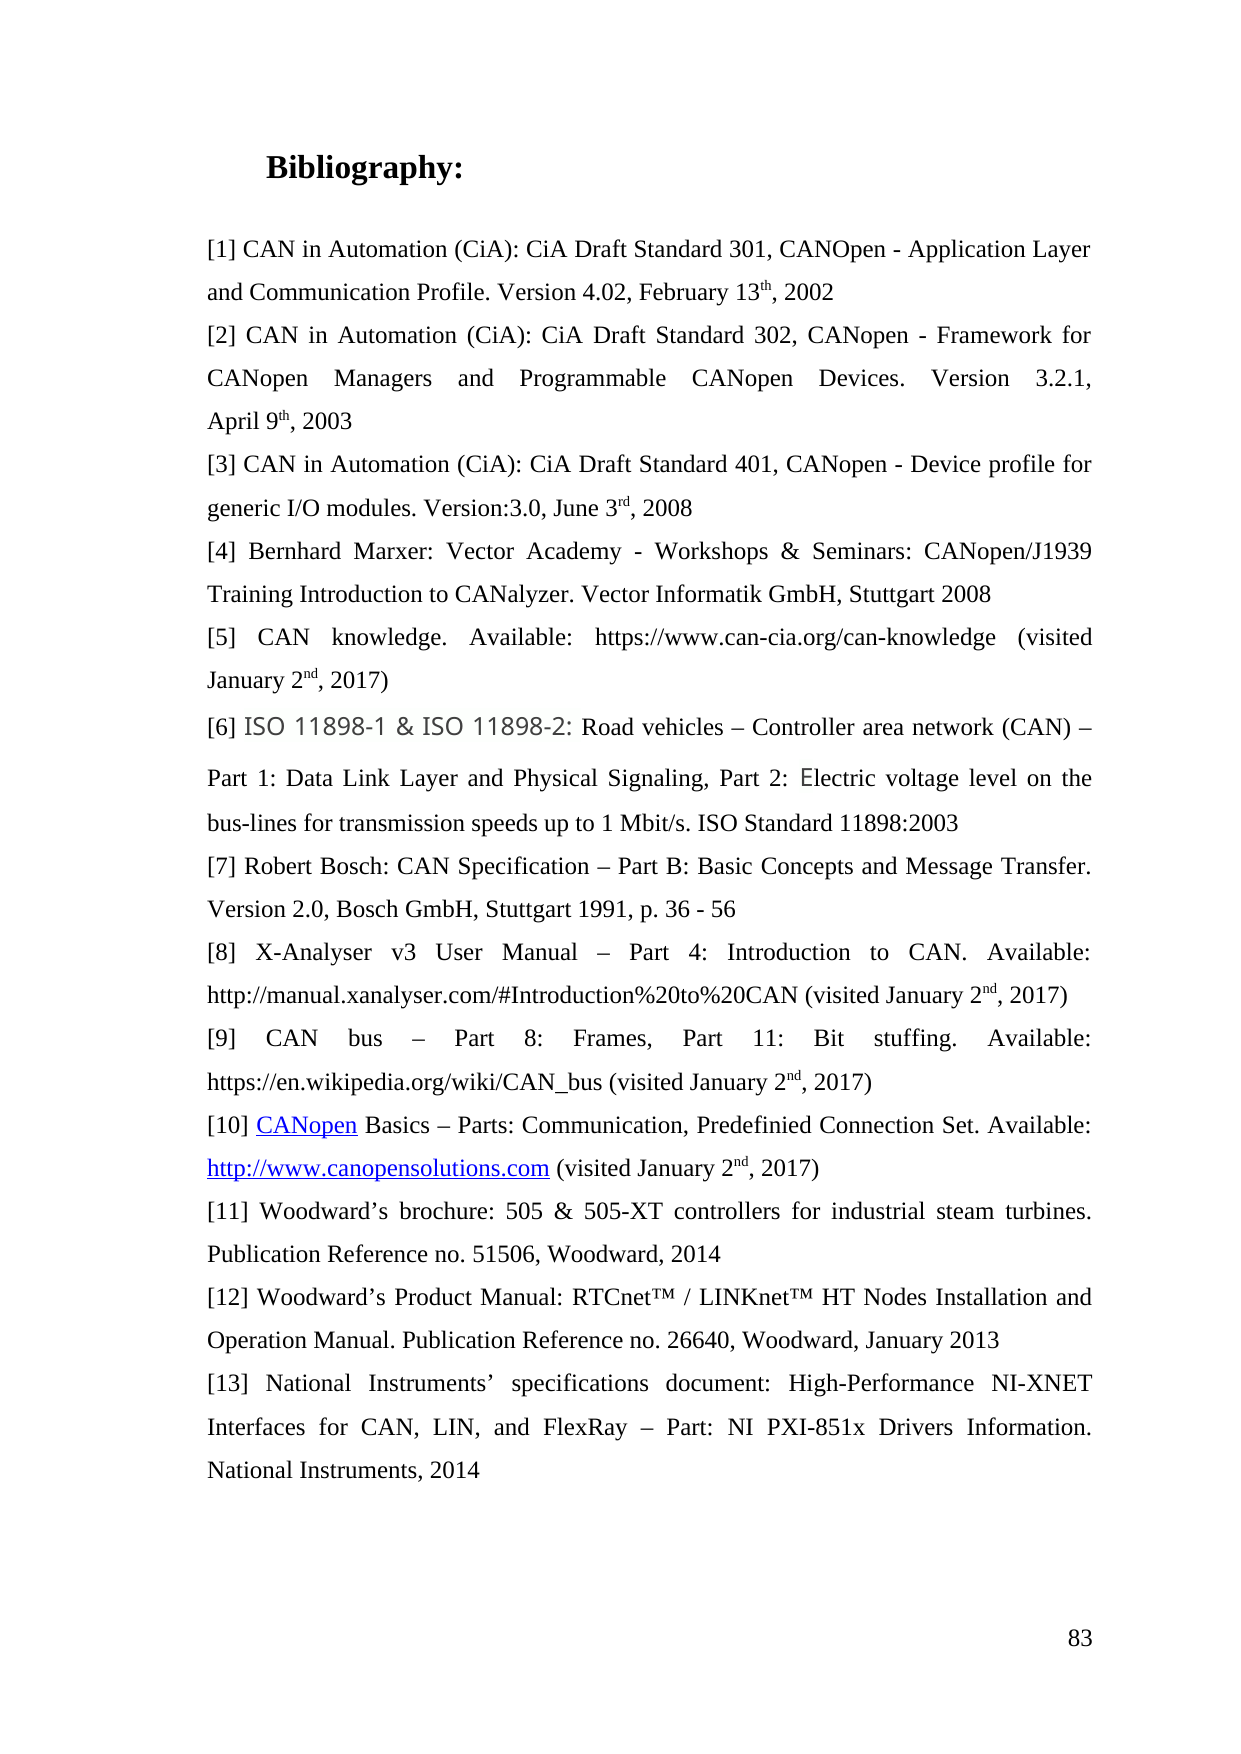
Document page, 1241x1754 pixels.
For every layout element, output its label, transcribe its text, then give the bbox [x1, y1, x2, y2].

text [11] Woodward’s brochure: 505 & 505-XT controllers for industrial steam turbines. Publication Reference no. 51506, Woodward, 2014 [207, 1196, 1092, 1268]
text [12] Woodward’s Product Manual: RTCnet™ / LINKnet™ HT Nodes Installation and Operation Manual. Publication Reference no. 26640, Woodward, January 2013 [207, 1282, 1092, 1354]
text [2] CAN in Automation (CiA): CiA Draft Standard 302, CANopen - Framework for CANopen Managers and Programmable CANopen Devices. Version 3.2.1, April 9th, 2003 [207, 320, 1092, 435]
text [9] CAN bus – Part 8: Frames, Part 11: Bit stuffing. Available: https://en.wikipedia.org/wiki/CAN_bus (visited January 2nd, 2017) [207, 1023, 1092, 1095]
text [5] CAN knowledge. Available: https://www.can-cia.org/can-knowledge (visited January 2nd, 2017) [207, 622, 1092, 694]
text [6] ISO 11898-1 & ISO 11898-2: Road vehicles – Controller area network (CAN) – Part 1: Data Link Layer and Physical Signaling, Part 2: Electric voltage level on the bus-lines for transmission speeds up to 1 Mbit/s. ISO Standard 11898:2003 [207, 708, 1092, 837]
text [7] Robert Bosch: CAN Specification – Part B: Basic Concepts and Message Transfer. Version 2.0, Bosch GmbH, Stuttgart 1991, p. 36 - 56 [207, 851, 1092, 923]
text [13] National Instruments’ specifications document: High-Performance NI-XNET Interfaces for CAN, LIN, and FlexRay – Part: NI PXI-851x Drivers Information. National Instruments, 2014 [207, 1368, 1092, 1483]
text Bibliography: [207, 148, 1092, 186]
text [3] CAN in Automation (CiA): CiA Draft Standard 401, CANopen - Device profile for generic I/O modules. Version:3.0, June 3rd, 2008 [207, 449, 1092, 521]
text [1] CAN in Automation (CiA): CiA Draft Standard 301, CANOpen - Application Layer and Communication Profile. Version 4.02, February 13th, 2002 [207, 234, 1092, 306]
text [8] X-Analyser v3 User Manual – Part 4: Introduction to CAN. Available: http://manual.xanalyser.com/#Introduction%20to%20CAN (visited January 2nd, 2017) [207, 937, 1092, 1009]
text [10] CANopen Basics – Parts: Communication, Predefinied Connection Set. Available: http://www.canopensolutions.com (visited January 2nd, 2017) [207, 1110, 1092, 1182]
text [4] Bernhard Marxer: Vector Academy - Workshops & Seminars: CANopen/J1939 Training Introduction to CANalyzer. Vector Informatik GmbH, Stuttgart 2008 [207, 536, 1092, 608]
